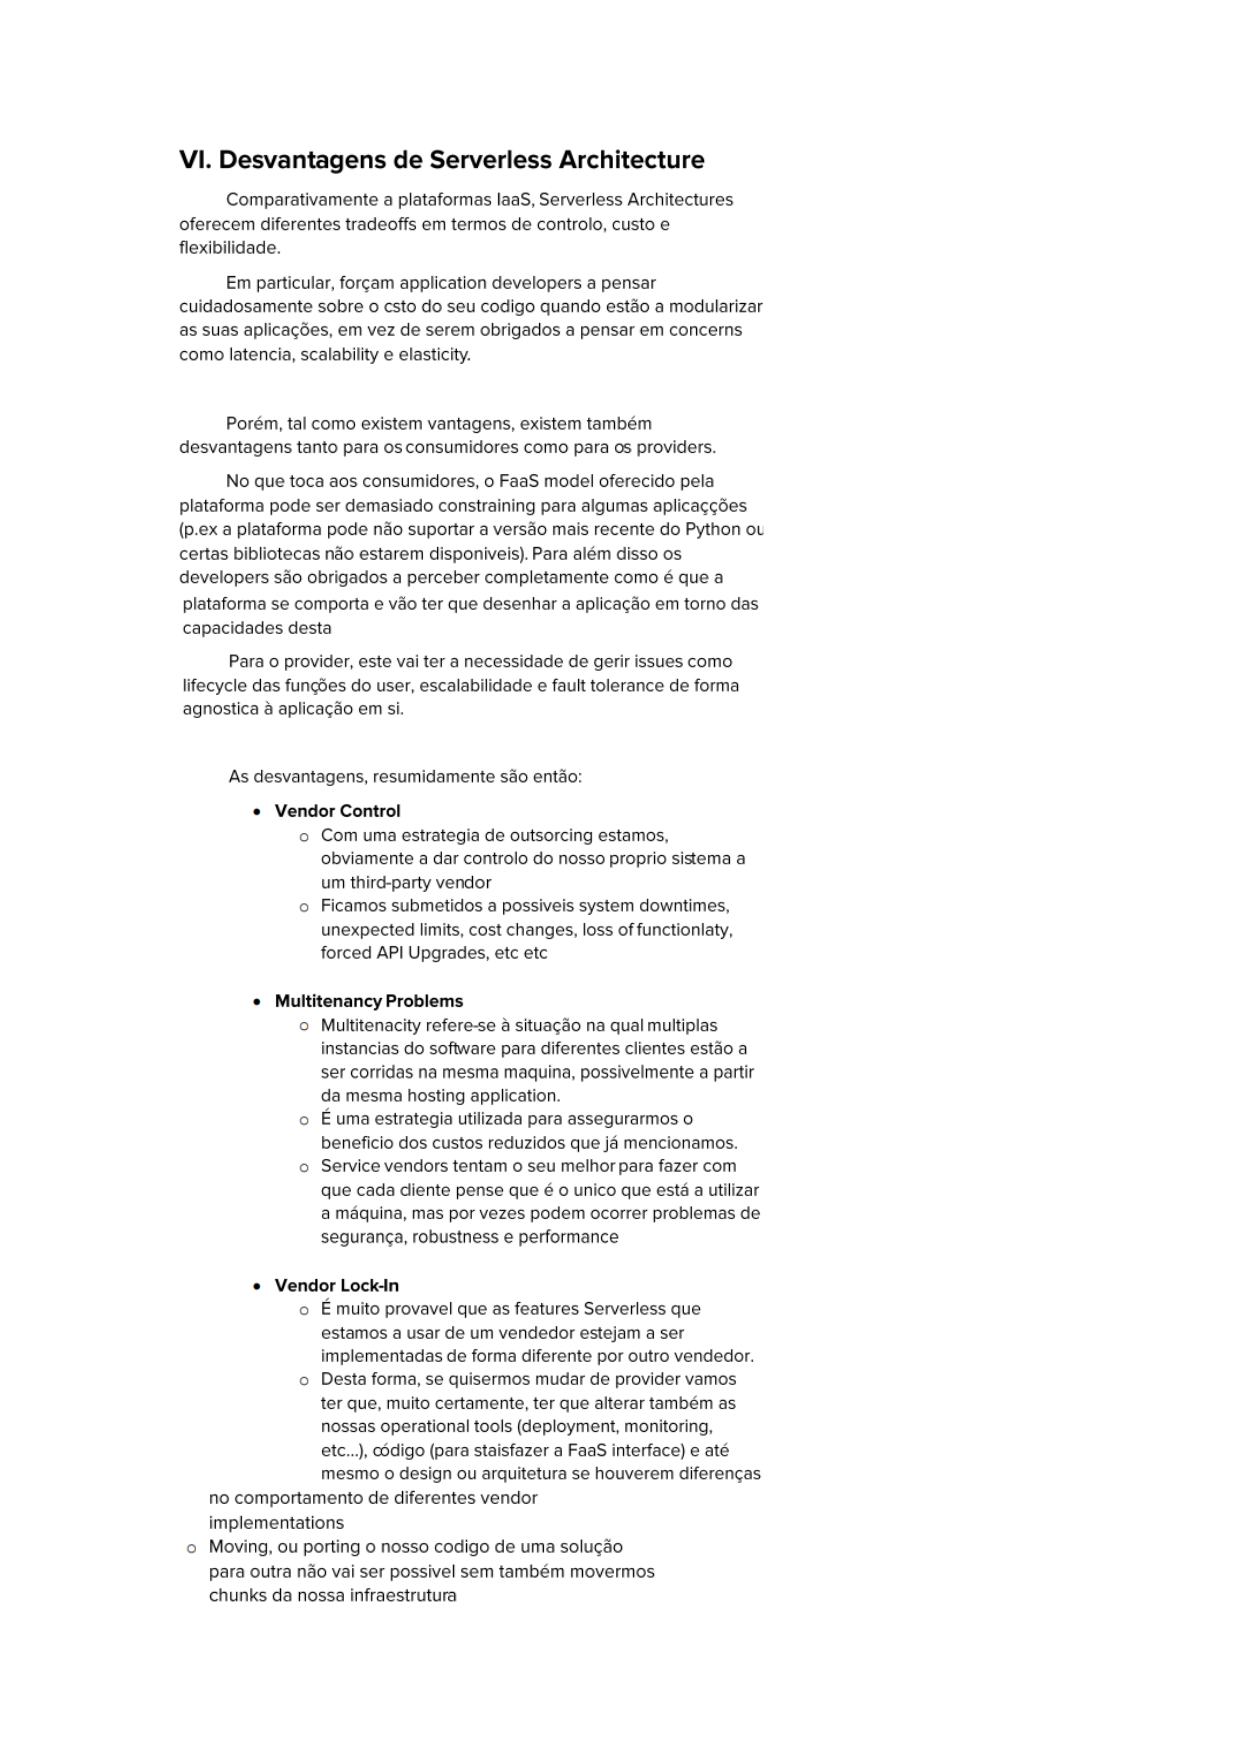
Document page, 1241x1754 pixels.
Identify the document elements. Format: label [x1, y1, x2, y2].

picture [177, 147, 764, 588]
picture [177, 589, 767, 1484]
picture [177, 1485, 659, 1605]
